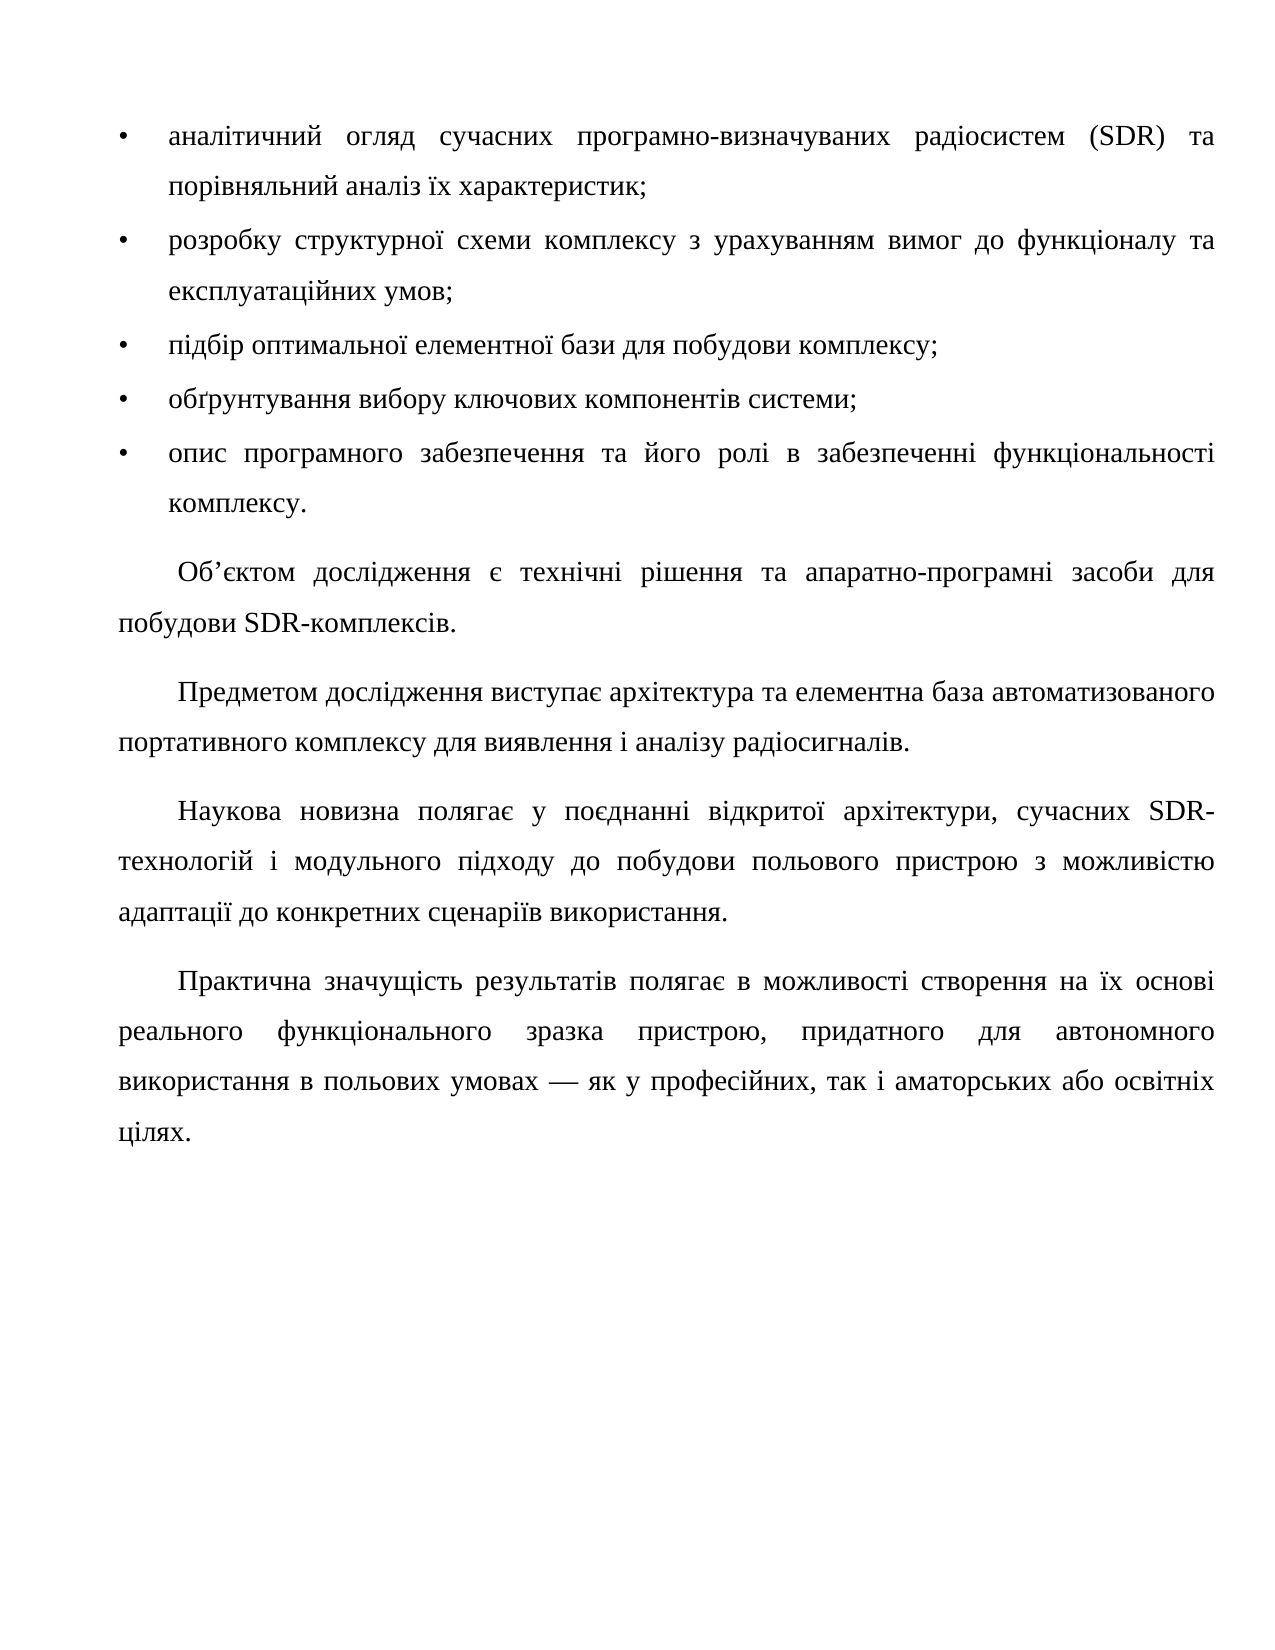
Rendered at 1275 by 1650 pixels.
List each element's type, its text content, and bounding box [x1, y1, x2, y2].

list аналітичний огляд сучасних програмно-визначуваних радіосистем (SDR) та порівняльний аналіз їх характеристик; [118, 118, 1216, 202]
text Наукова новизна полягає у поєднанні відкритої архітектури, сучасних SDR-технологій і модульного підходу до побудови польового пристрою з можливістю адаптації до конкретних сценаріїв використання. [118, 793, 1216, 927]
text Практична значущість результатів полягає в можливості створення на їх основі реального функціонального зразка пристрою, придатного для автономного використання в польових умовах — як у професійних, так і аматорських або освітніх цілях. [118, 963, 1216, 1147]
text Об’єктом дослідження є технічні рішення та апаратно-програмні засоби для побудови SDR-комплексів. [118, 554, 1216, 638]
list обґрунтування вибору ключових компонентів системи; [118, 381, 1216, 414]
list опис програмного забезпечення та його ролі в забезпеченні функціональності комплексу. [118, 435, 1216, 519]
list розробку структурної схеми комплексу з урахуванням вимог до функціоналу та експлуатаційних умов; [118, 222, 1216, 306]
text Предметом дослідження виступає архітектура та елементна база автоматизованого портативного комплексу для виявлення і аналізу радіосигналів. [118, 674, 1216, 758]
list підбір оптимальної елементної бази для побудови комплексу; [118, 327, 1216, 360]
